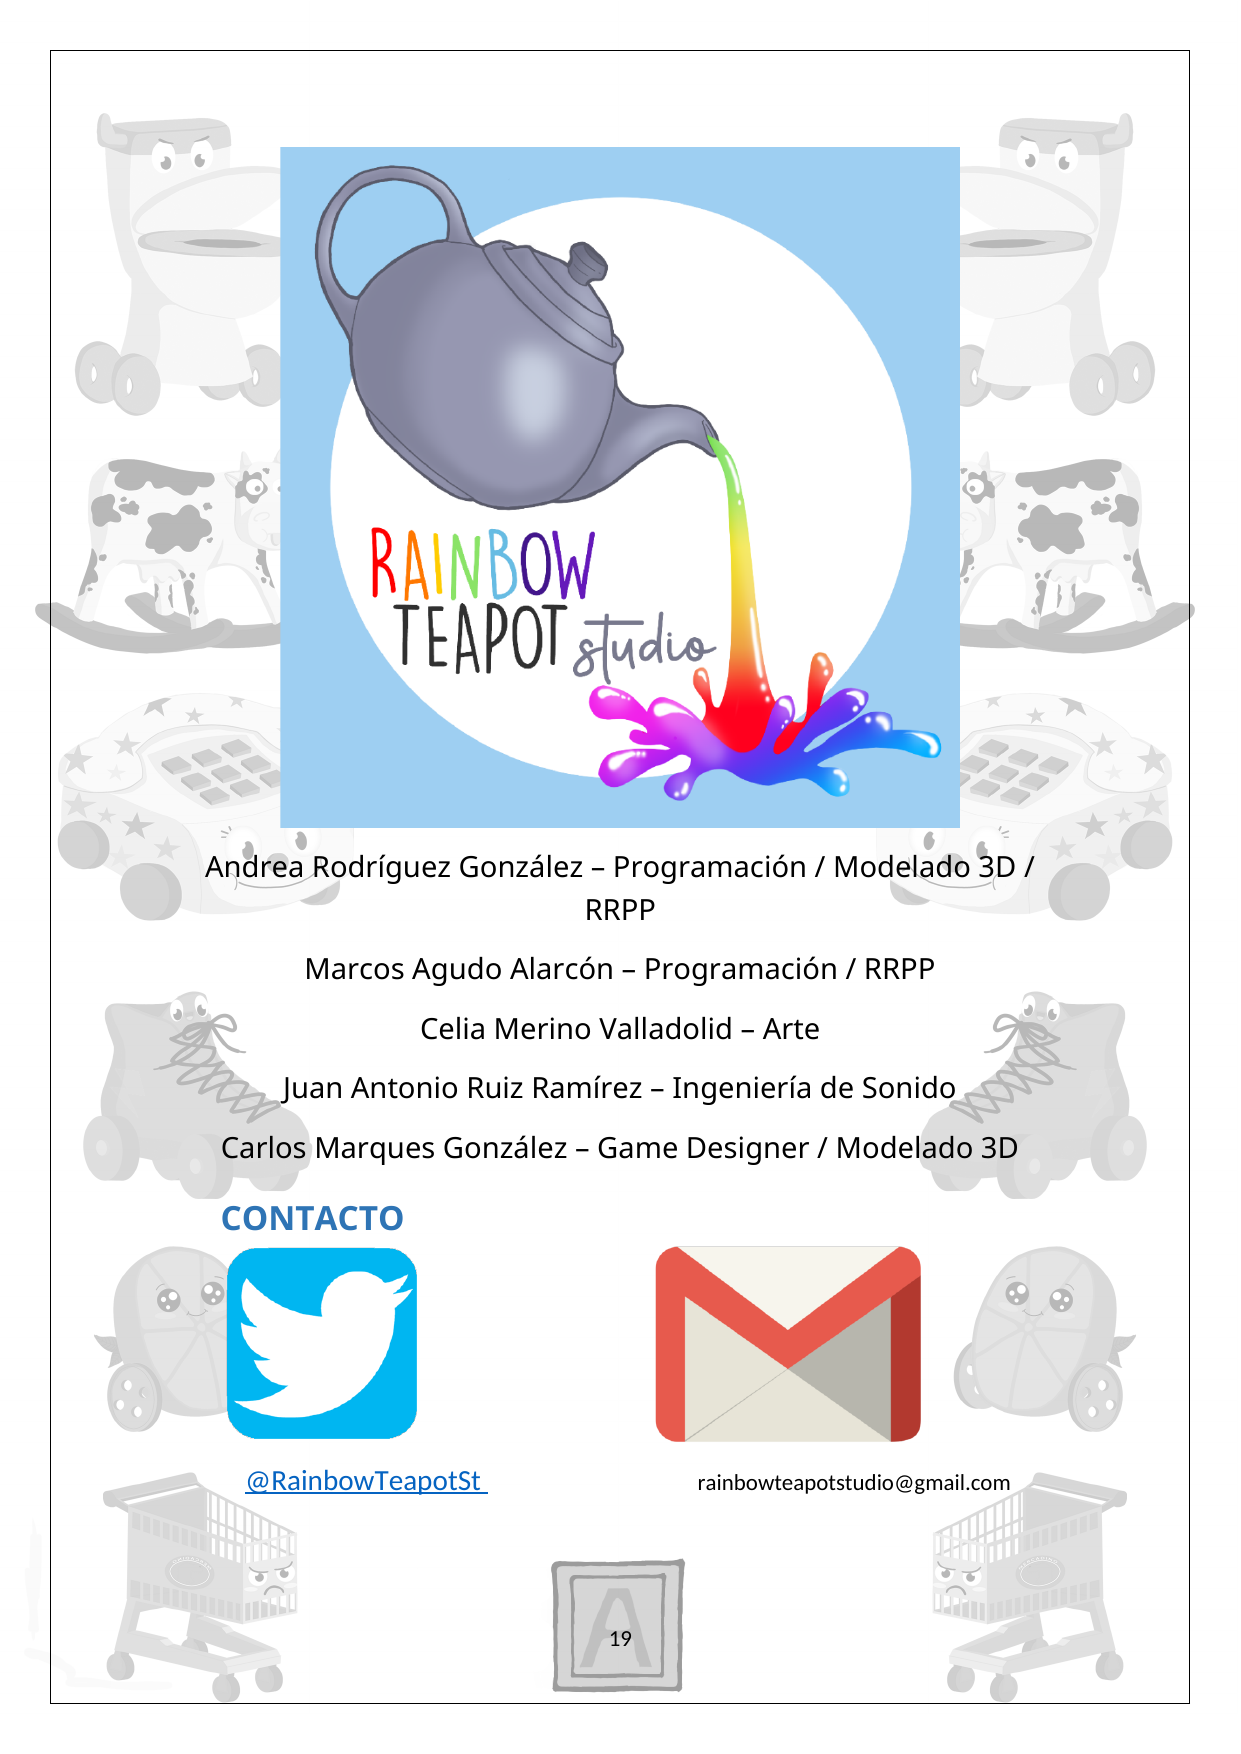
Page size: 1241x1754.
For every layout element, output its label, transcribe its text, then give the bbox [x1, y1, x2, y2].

text Celia Merino Valladolid – Arte [177, 1008, 1063, 1048]
subtitle CONTACTO [177, 1195, 1063, 1240]
text Carlos Marques González – Game Designer / Modelado 3D [177, 1127, 1063, 1167]
text Marcos Agudo Alarcón – Programación / RRPP [177, 948, 1063, 988]
picture [0, 1, 1238, 1714]
text @RainbowTeapotSt rainbowteapotstudio@gmail.com [177, 1462, 1063, 1498]
text Andrea Rodríguez González – Programación / Modelado 3D / RRPP [177, 846, 1063, 929]
text Juan Antonio Ruiz Ramírez – Ingeniería de Sonido [177, 1067, 1063, 1107]
